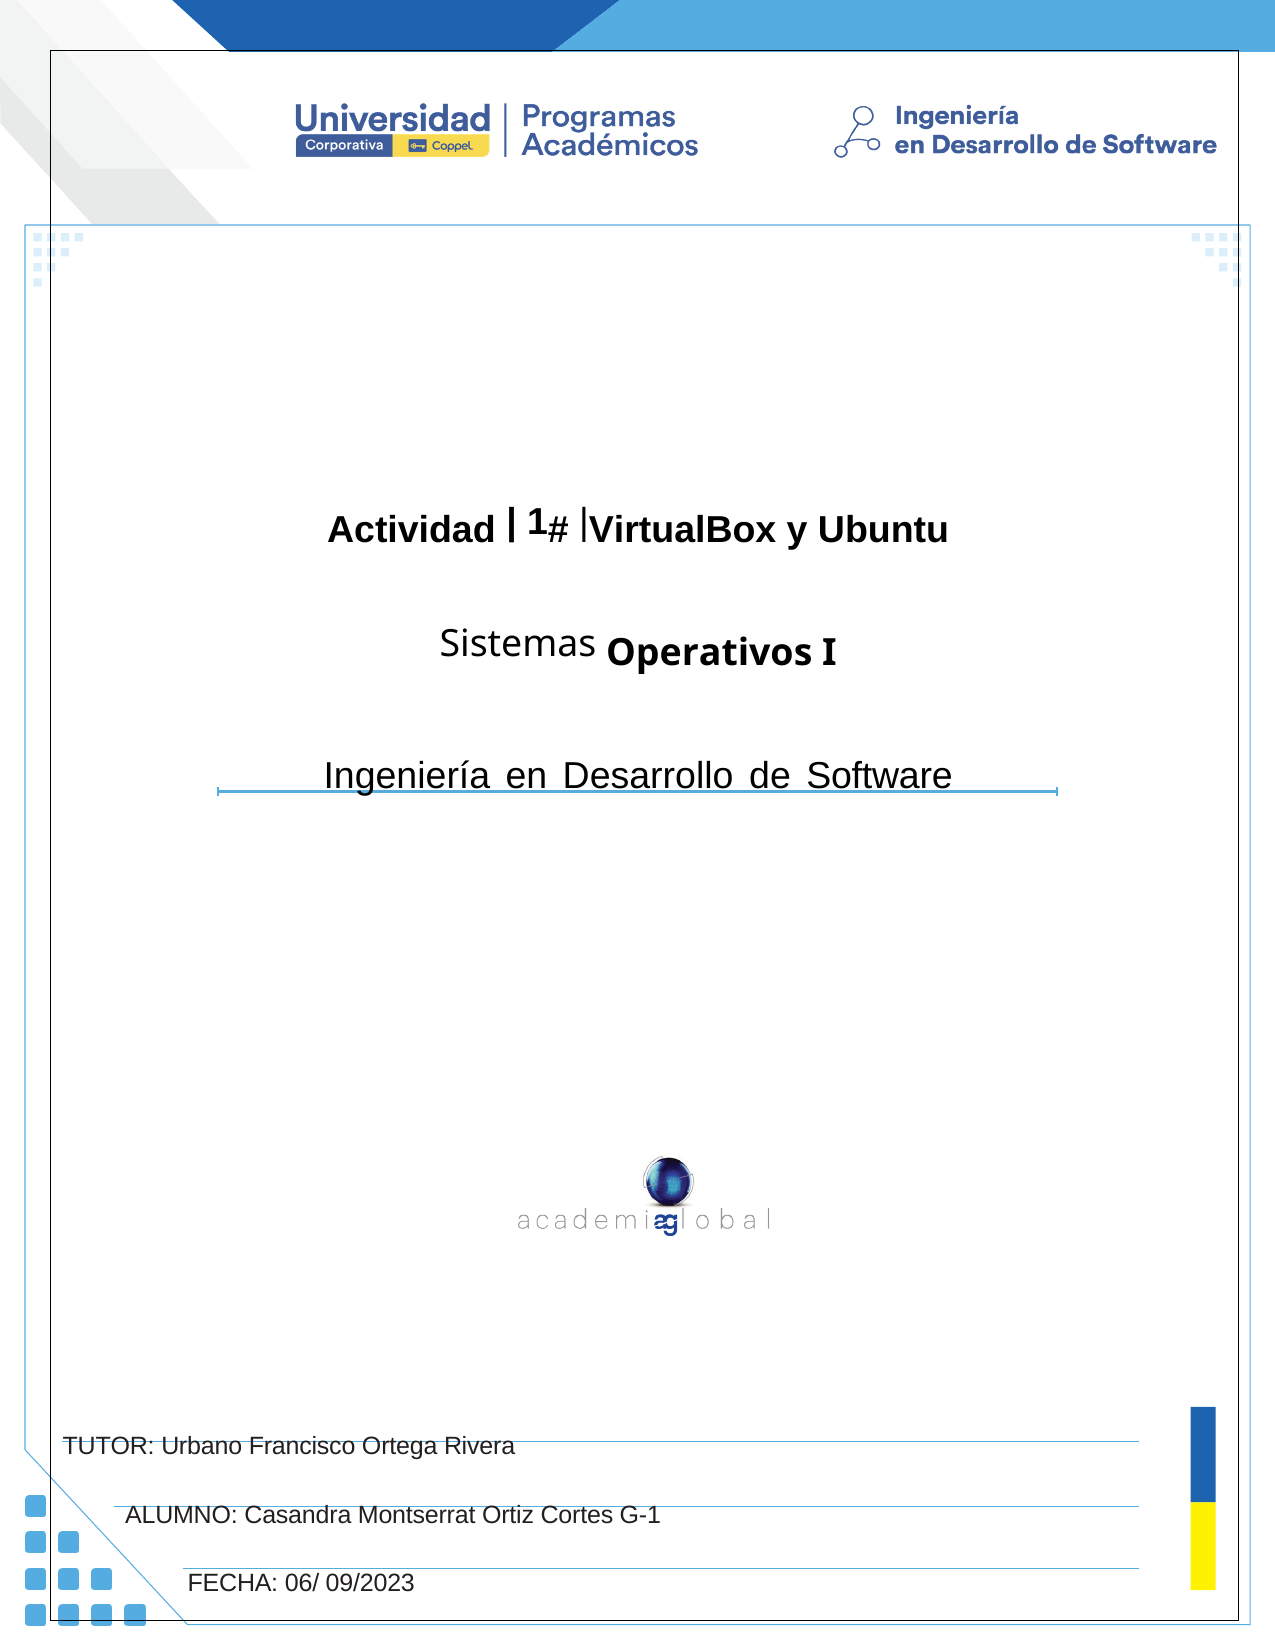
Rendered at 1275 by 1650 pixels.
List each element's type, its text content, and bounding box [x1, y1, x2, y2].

picture [25, 1568, 46, 1590]
picture [58, 1621, 79, 1626]
text ALUMNO: Casandra Montserrat Ortiz Cortes G-1 [125, 1499, 1238, 1528]
text FECHA: 06/ 09/2023 [187, 1568, 1238, 1597]
picture [91, 1621, 112, 1626]
picture [91, 1568, 112, 1590]
picture [25, 1495, 46, 1517]
picture [58, 1604, 79, 1620]
picture [25, 1531, 46, 1553]
picture [517, 1153, 772, 1238]
picture [91, 1604, 112, 1620]
text Actividad | 1# |VirtualBox y Ubuntu Sistemas Operativos I [303, 499, 972, 676]
picture [834, 102, 1217, 160]
picture [58, 1568, 79, 1590]
text TUTOR: Urbano Francisco Ortega Rivera [62, 1431, 1238, 1460]
picture [124, 1604, 146, 1620]
picture [58, 1531, 79, 1553]
picture [295, 103, 699, 160]
picture [25, 1604, 46, 1626]
picture [124, 1621, 146, 1626]
text Ingeniería en Desarrollo de Software [303, 753, 973, 796]
